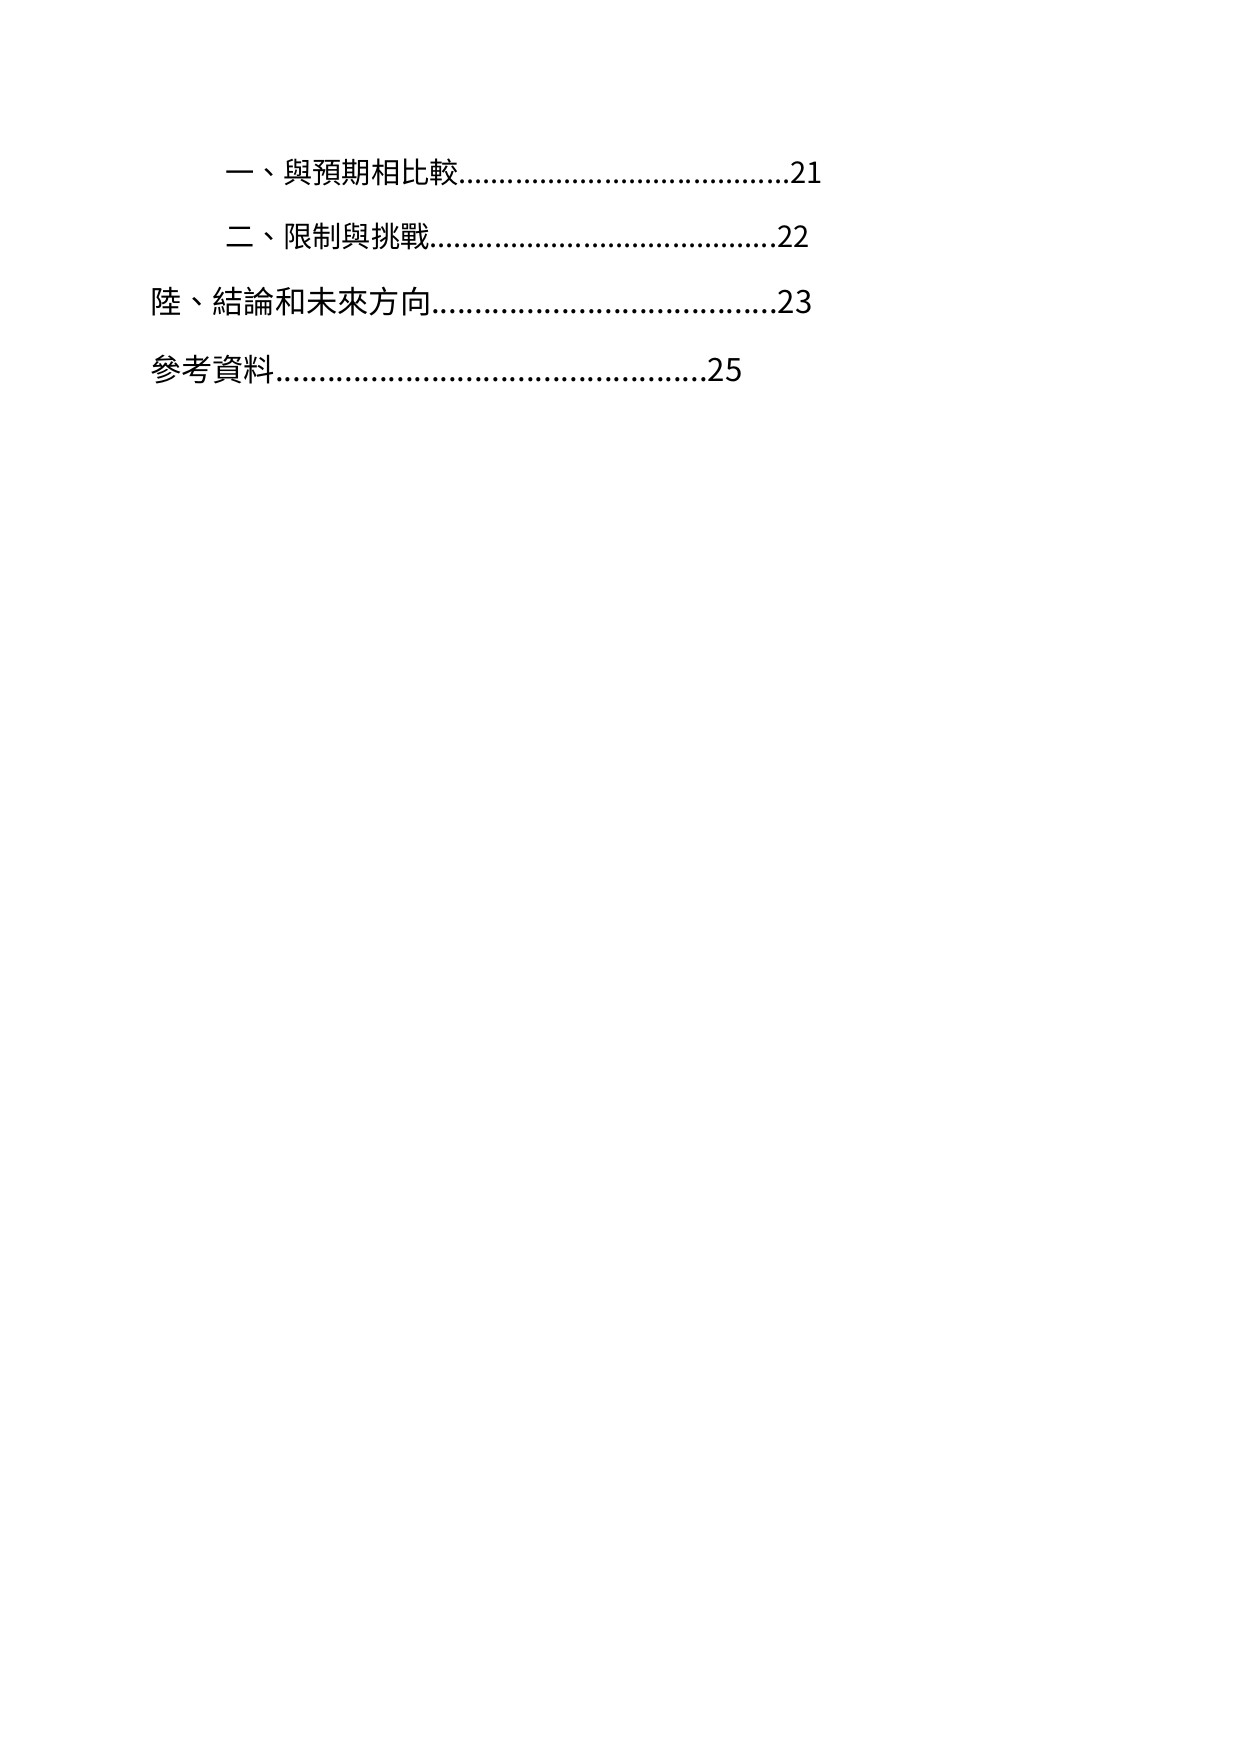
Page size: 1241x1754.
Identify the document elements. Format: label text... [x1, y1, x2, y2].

text 參考資料..................................................25 [150, 345, 1090, 390]
text 一、與預期相比較.........................................21 [225, 150, 1090, 192]
text 陸、結論和未來方向........................................23 [150, 277, 1090, 322]
text 二、限制與挑戰...........................................22 [225, 213, 1090, 256]
